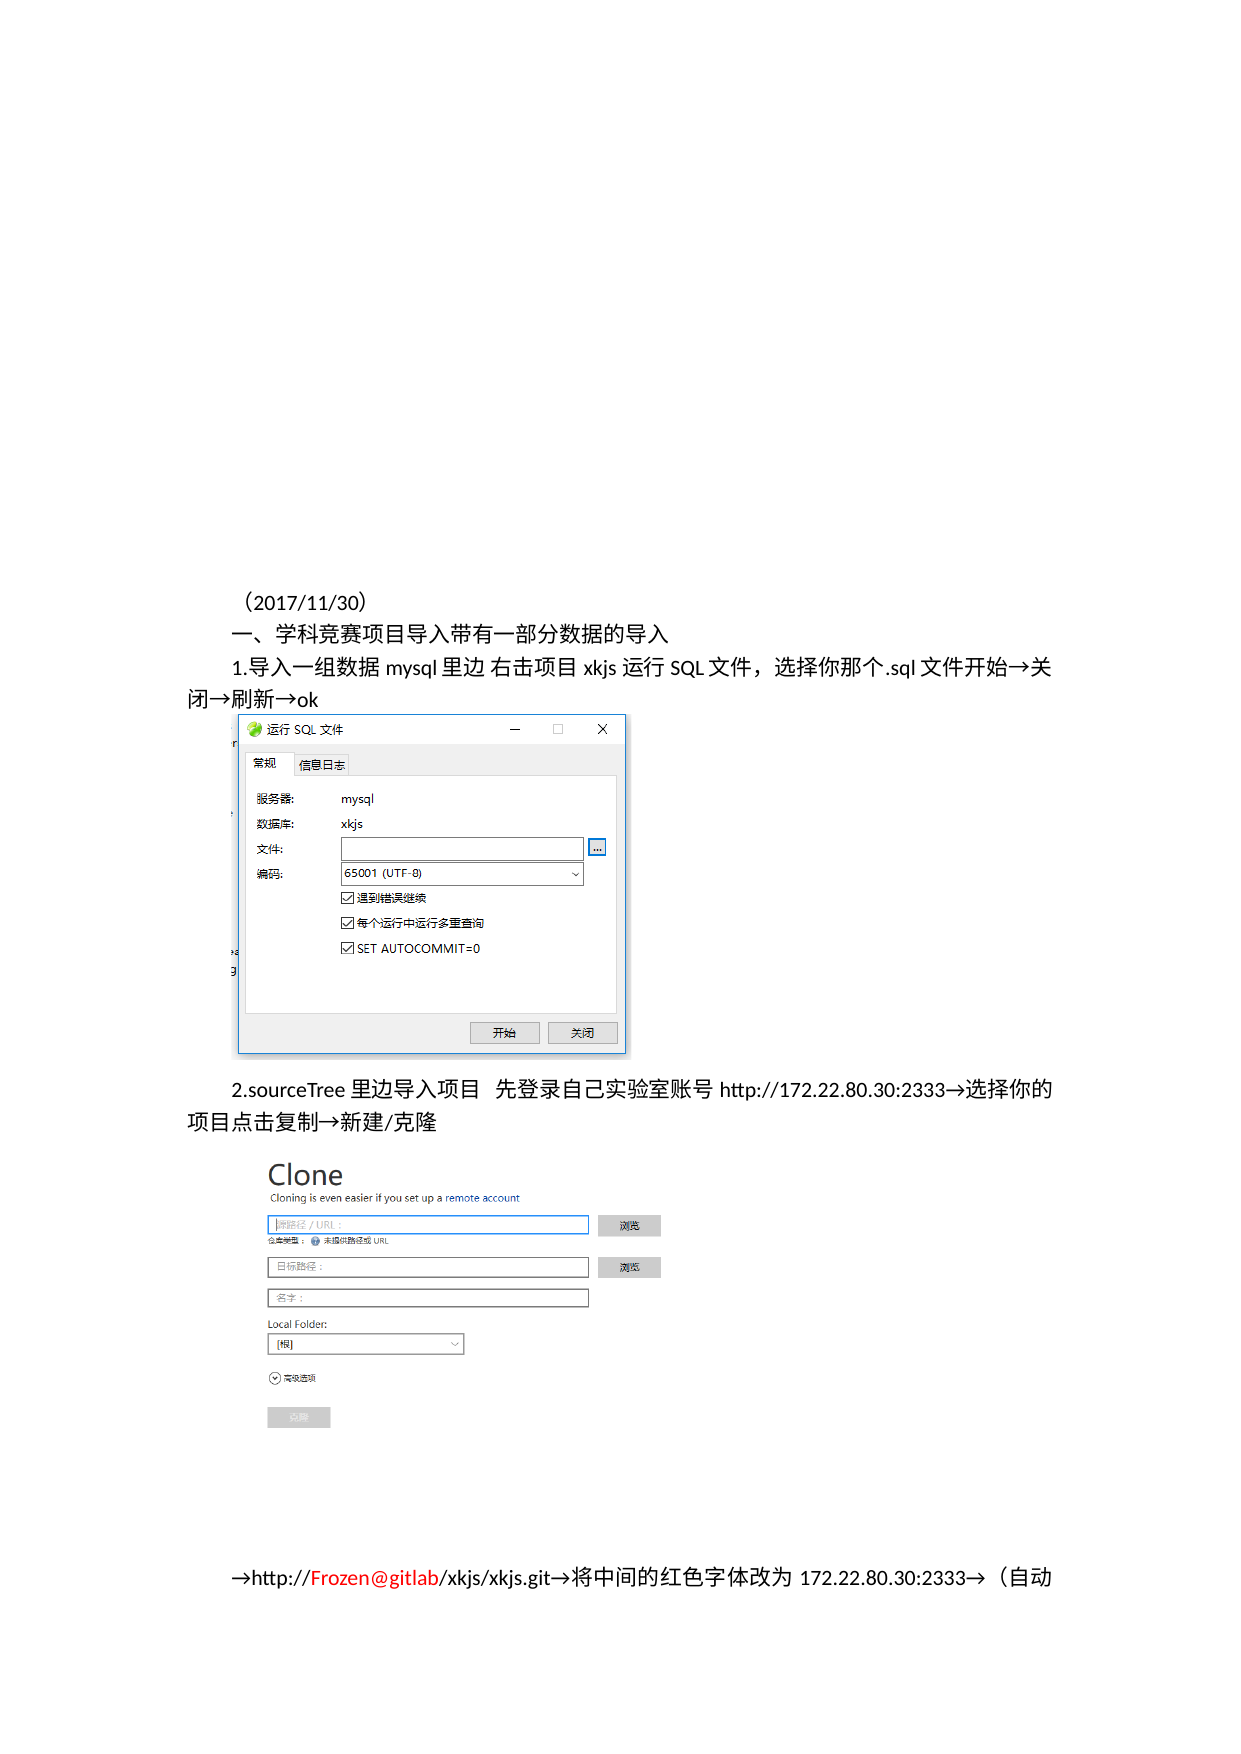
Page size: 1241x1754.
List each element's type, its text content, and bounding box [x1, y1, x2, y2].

picture [231, 1137, 701, 1529]
picture [231, 714, 632, 1060]
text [187, 1559, 1053, 1592]
text 1.导入一组数据 mysql里边 右击项目xkjs 运行SQL文件，选择你那个.sql文件开始→关闭→刷新→ok [187, 649, 1053, 714]
text （2017/11/30） [187, 584, 1053, 617]
text 一、学科竞赛项目导入带有一部分数据的导入 [187, 617, 1053, 649]
text 2.sourceTree里边导入项目 先登录自己实验室账号http://172.22.80.30:2333→选择你的项目点击复制→新建/克隆 [187, 1072, 1053, 1137]
